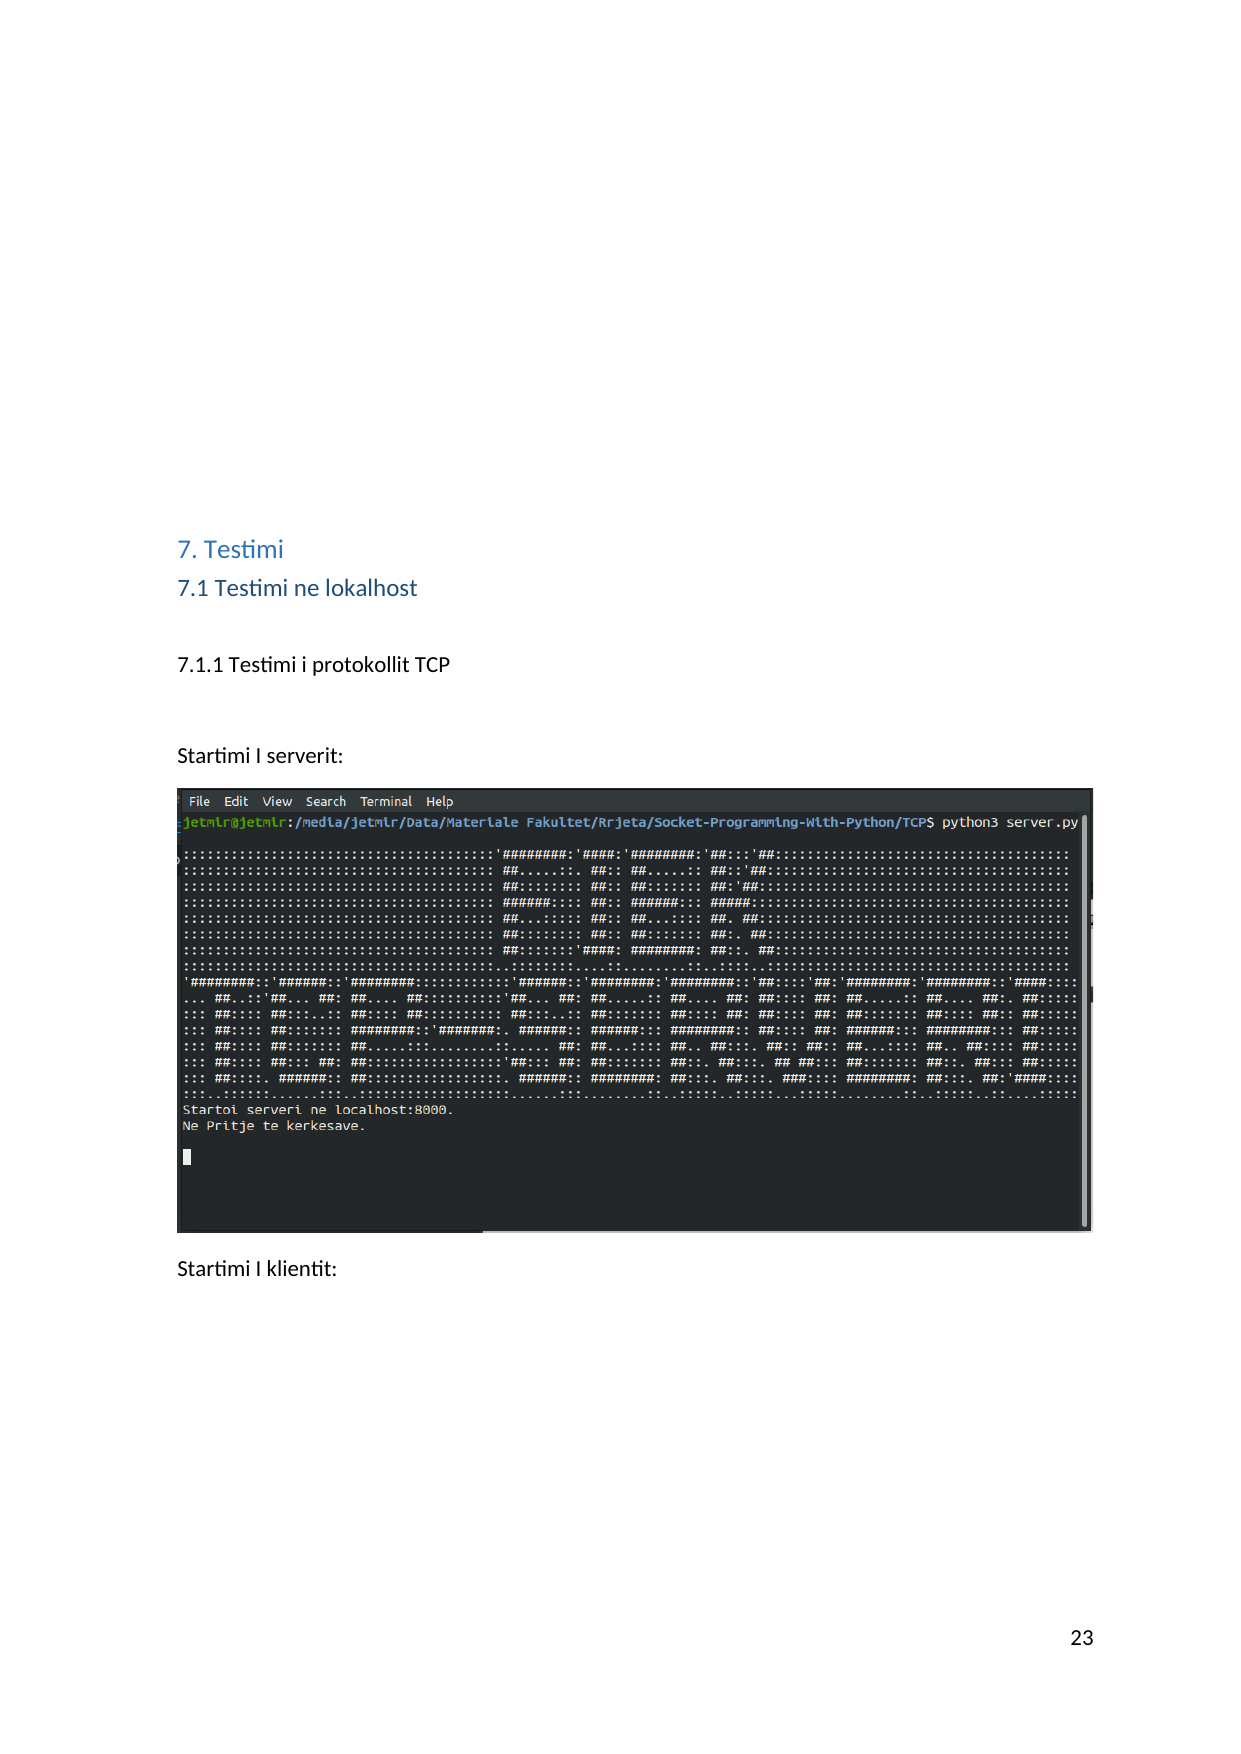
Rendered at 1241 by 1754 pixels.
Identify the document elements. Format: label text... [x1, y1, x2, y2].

text Startimi I serverit: [177, 742, 1093, 770]
subtitle 7. Testimi [177, 532, 1093, 565]
subtitle 7.1 Testimi ne lokalhost [177, 572, 1093, 602]
picture [177, 788, 1094, 1233]
text Startimi I klientit: [177, 1233, 1093, 1282]
text 7.1.1 Testimi i protokollit TCP [177, 650, 1093, 678]
